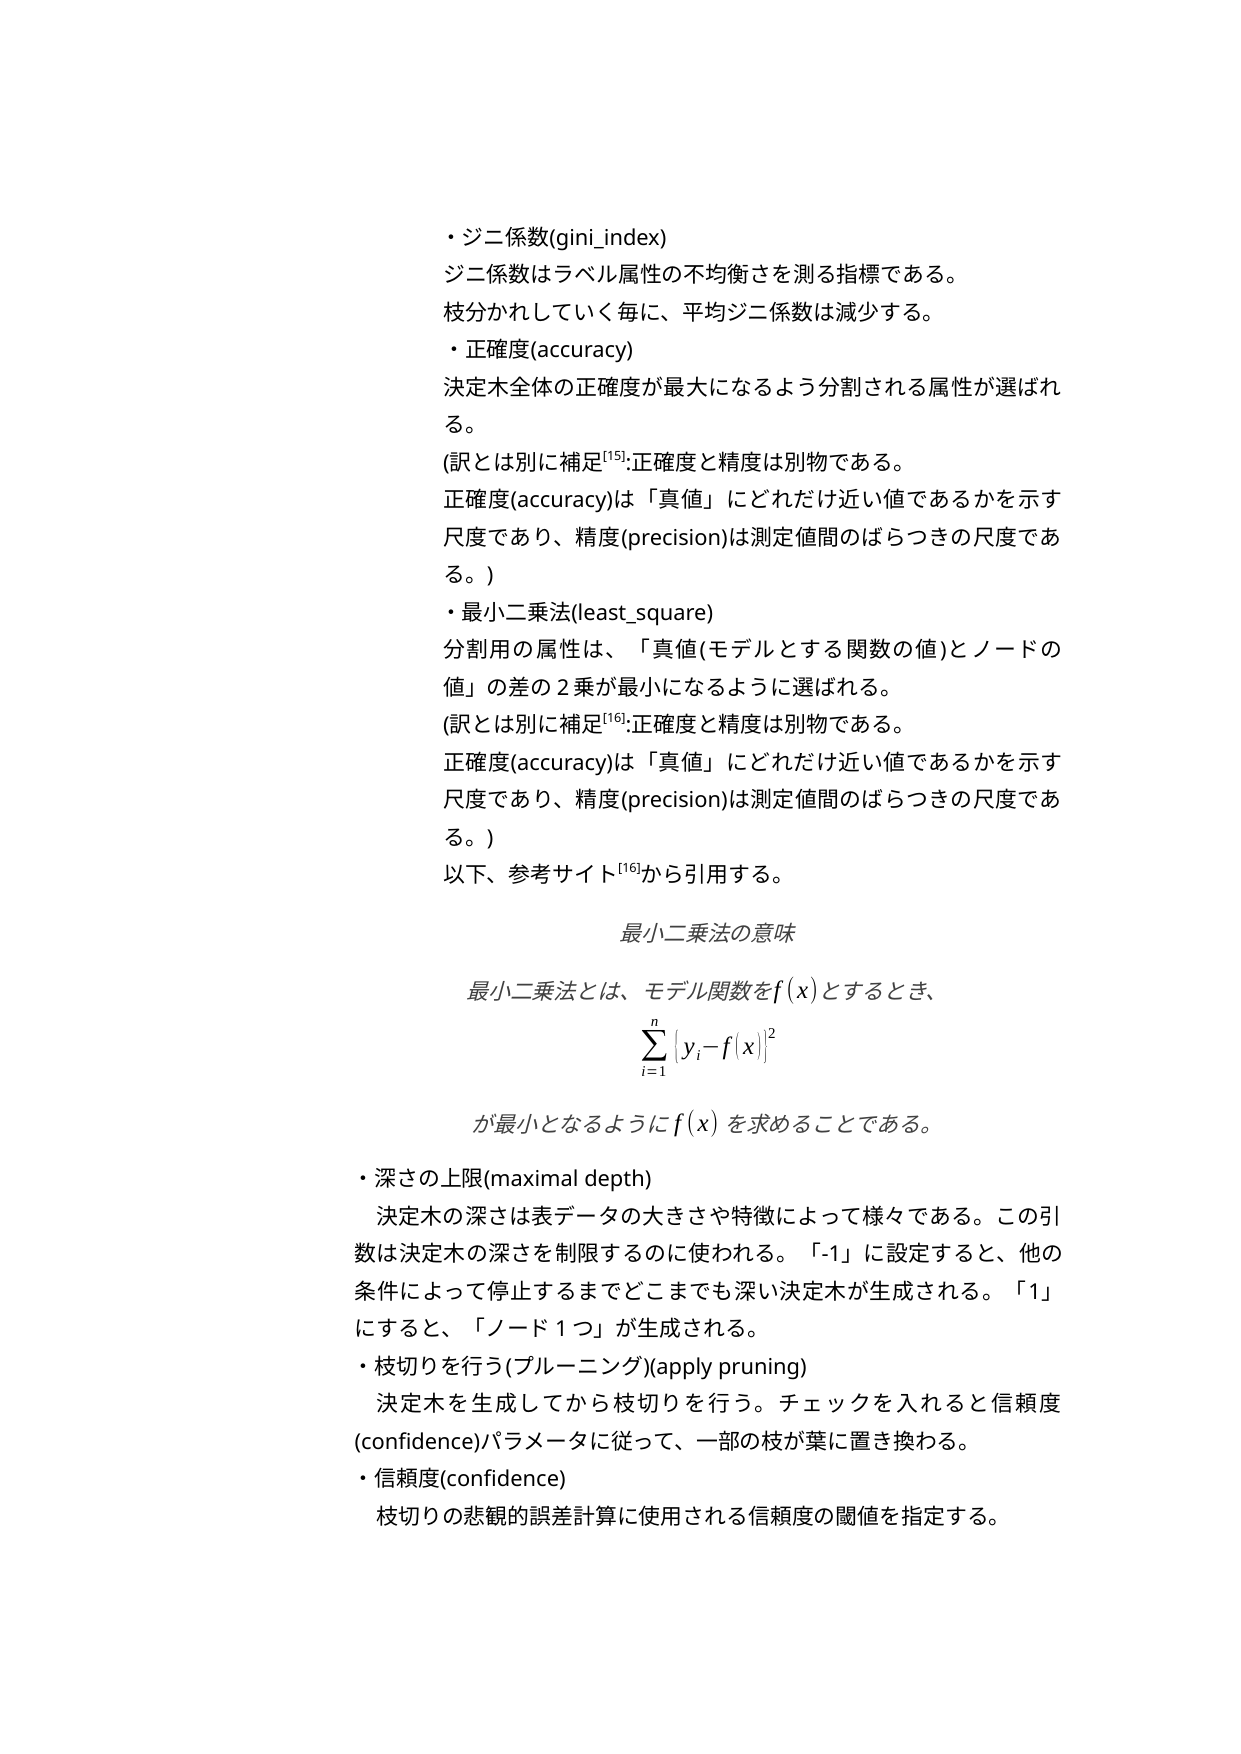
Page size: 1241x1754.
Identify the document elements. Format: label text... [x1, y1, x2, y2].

text が最小となるように を求めることである。 [443, 1104, 973, 1142]
subtitle ・最小二乗法(least_square) [440, 592, 1063, 629]
subtitle ・ジニ係数(gini_index) [440, 217, 1063, 254]
subtitle ・信頼度(confidence) [352, 1458, 1063, 1496]
text ・正確度(accuracy) 決定木全体の正確度が最大になるよう分割される属性が選ばれる。 (訳とは別に補足[15]:正確度と精度は別物である。 正確度(accuracy)は「真値」にどれだけ近い値であるかを示す尺度であり、精度(precision)は測定値間のばらつきの尺度である。) [443, 329, 1063, 592]
text 決定木の深さは表データの大きさや特徴によって様々である。この引数は決定木の深さを制限するのに使われる。「-1」に設定すると、他の条件によって停止するまでどこまでも深い決定木が生成される。「1」にすると、「ノード1つ」が生成される。 [354, 1196, 1063, 1346]
text 最小二乗法の意味 [443, 913, 973, 950]
text ジニ係数はラベル属性の不均衡さを測る指標である。 枝分かれしていく毎に、平均ジニ係数は減少する。 [443, 254, 1063, 329]
subtitle ・深さの上限(maximal depth) [352, 1158, 1063, 1196]
text 枝切りの悲観的誤差計算に使用される信頼度の閾値を指定する。 [354, 1496, 1063, 1533]
text 最小二乗法とは、モデル関数をとするとき、 [443, 971, 973, 1083]
text 決定木を生成してから枝切りを行う。チェックを入れると信頼度(confidence)パラメータに従って、一部の枝が葉に置き換わる。 [354, 1383, 1063, 1458]
subtitle ・枝切りを行う(プルーニング)(apply pruning) [352, 1346, 1063, 1383]
text 分割用の属性は、「真値(モデルとする関数の値)とノードの値」の差の2乗が最小になるように選ばれる。 (訳とは別に補足[16]:正確度と精度は別物である。 正確度(accuracy)は「真値」にどれだけ近い値であるかを示す尺度であり、精度(precision)は測定値間のばらつきの尺度である。) 以下、参考サイト[16]から引用する。 [443, 629, 1063, 892]
